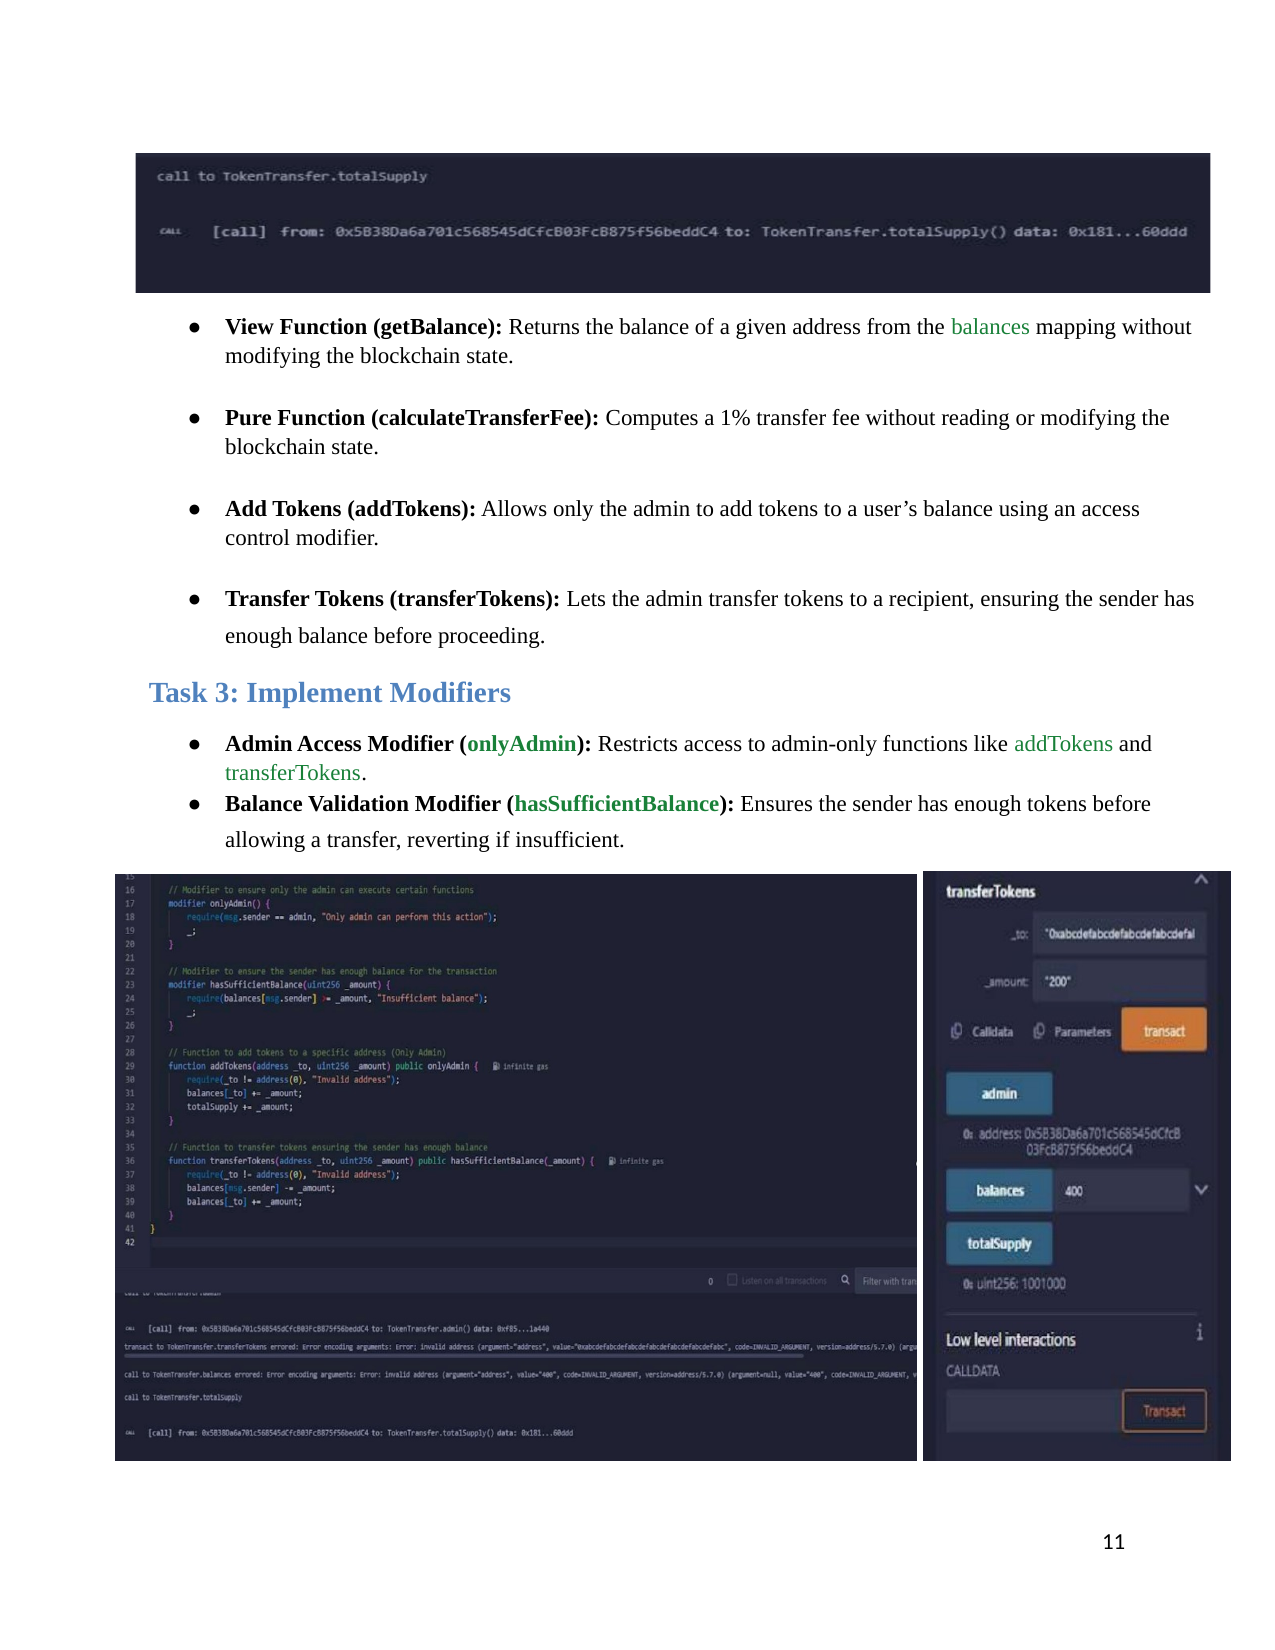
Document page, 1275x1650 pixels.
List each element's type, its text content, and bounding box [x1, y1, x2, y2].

list Transfer Tokens (transferTokens): Lets the admin transfer tokens to a recipient, ensuring the sender has enough balance before proceeding. [187, 585, 1204, 649]
picture [135, 153, 1211, 293]
picture [115, 874, 917, 1461]
list Balance Validation Modifier (hasSufficientBalance): Ensures the sender has enough tokens before allowing a transfer, reverting if insufficient. [187, 789, 1152, 854]
subtitle Task 3: Implement Modifiers [148, 675, 631, 709]
list Pure Function (calculateTransferFee): Computes a 1% transfer fee without reading or modifying the blockchain state. [187, 404, 1204, 460]
list Admin Access Modifier (onlyAdmin): Restricts access to admin-only functions like addTokens and transferTokens. [187, 730, 1152, 786]
picture [923, 871, 1231, 1461]
list Add Tokens (addTokens): Allows only the admin to add tokens to a user’s balance using an access control modifier. [187, 494, 1204, 551]
list View Function (getBalance): Returns the balance of a given address from the balances mapping without modifying the blockchain state. [187, 313, 1204, 369]
